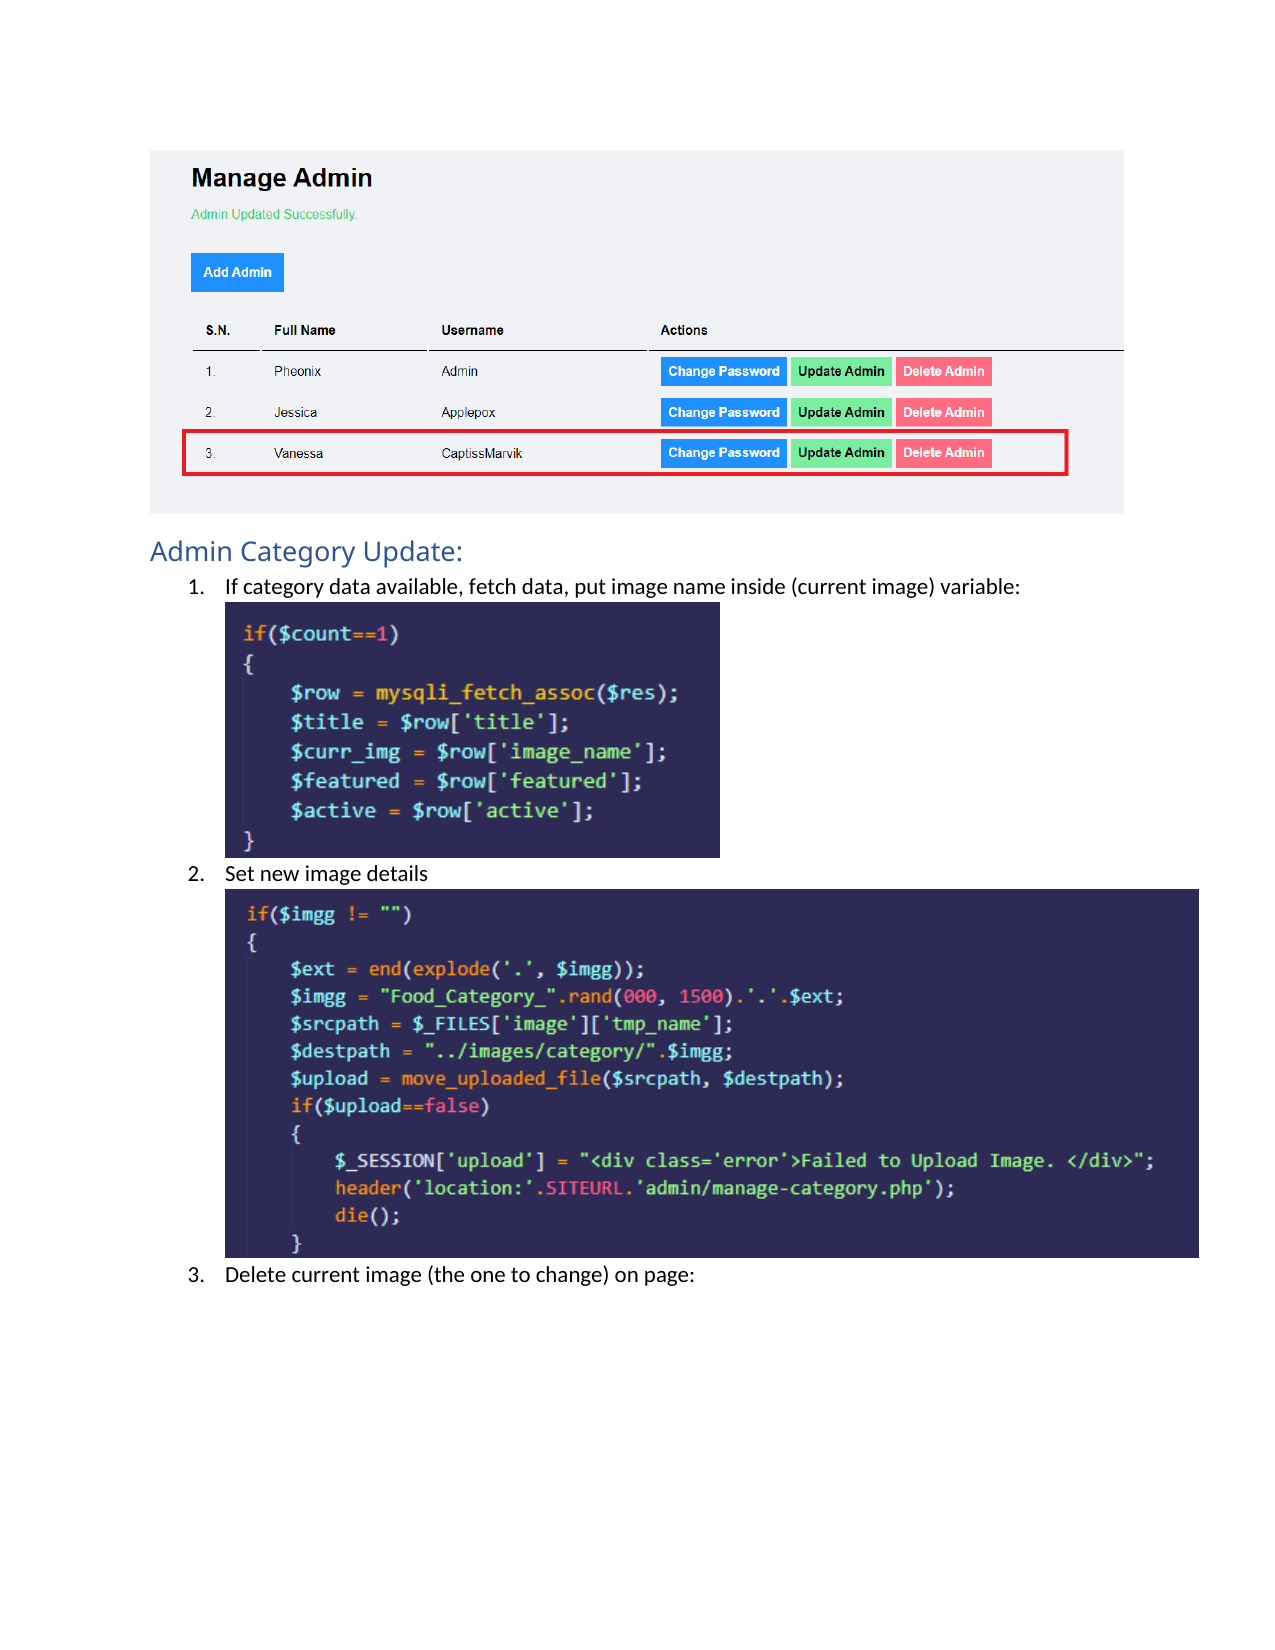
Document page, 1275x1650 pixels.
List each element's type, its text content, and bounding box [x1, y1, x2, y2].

list Set new image details [187, 859, 1125, 887]
list Delete current image (the one to change) on page: [187, 1260, 1125, 1288]
subtitle Admin Category Update: [150, 532, 1125, 569]
picture [150, 150, 1124, 514]
picture [225, 602, 720, 858]
picture [225, 889, 1199, 1258]
